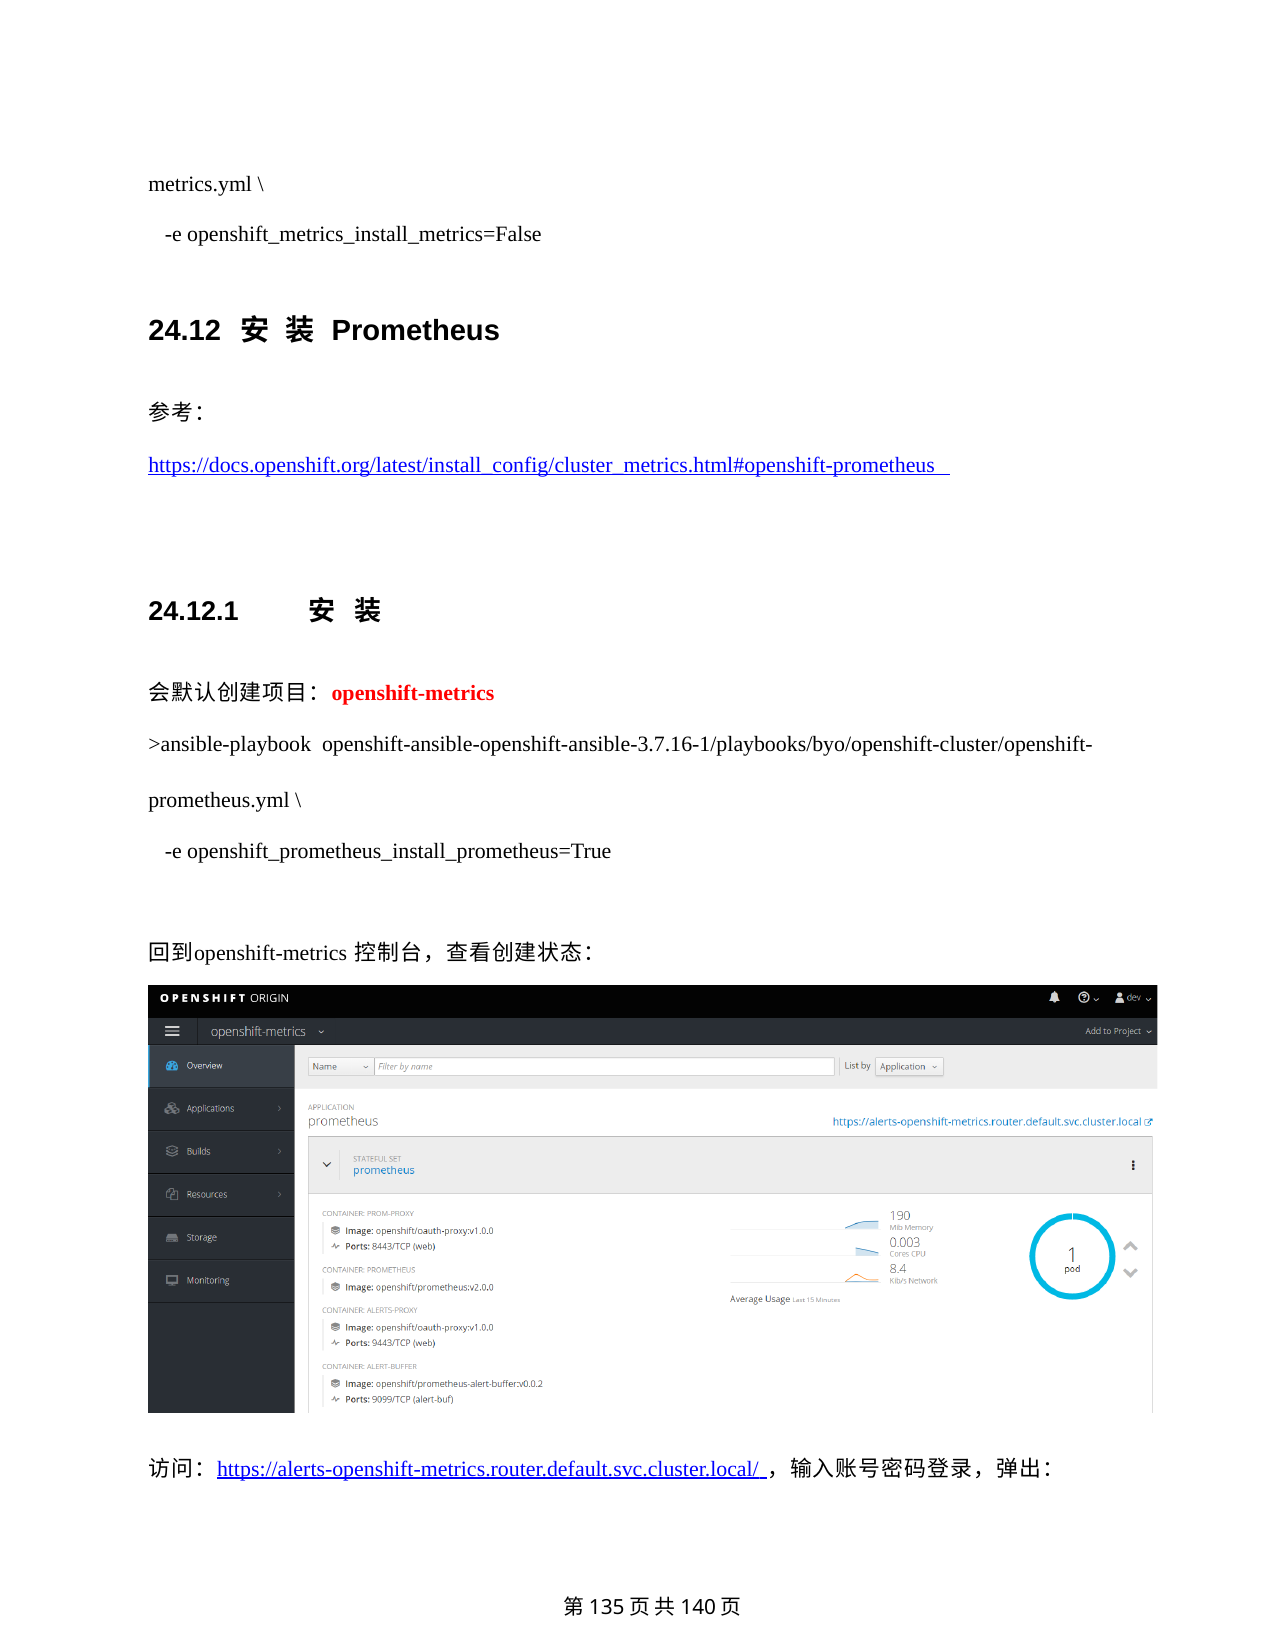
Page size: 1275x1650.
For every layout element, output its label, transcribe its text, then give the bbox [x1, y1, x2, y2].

text 回到openshift-metrics控制台，查看创建状态： [148, 932, 1156, 969]
text -e openshift_prometheus_install_prometheus=True [148, 831, 1156, 869]
text -e openshift_metrics_install_metrics=False [148, 215, 1156, 252]
text https://docs.openshift.org/latest/install_config/cluster_metrics.html#openshift-prometheus [148, 446, 1156, 483]
text >ansible-playbook openshift-ansible-openshift-ansible-3.7.16-1/playbooks/byo/openshift-cluster/openshift-prometheus.yml \ [148, 725, 1156, 819]
subtitle 安装 [148, 571, 1156, 646]
subtitle 安装Prometheus [148, 290, 1156, 365]
text 访问：https://alerts-openshift-metrics.router.default.svc.cluster.local/，输入账号密码登录，弹出： [148, 1448, 1156, 1485]
text 参考： [148, 392, 1156, 430]
text 会默认创建项目：openshift-metrics [148, 672, 1156, 709]
picture [148, 985, 1158, 1413]
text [148, 165, 1156, 202]
